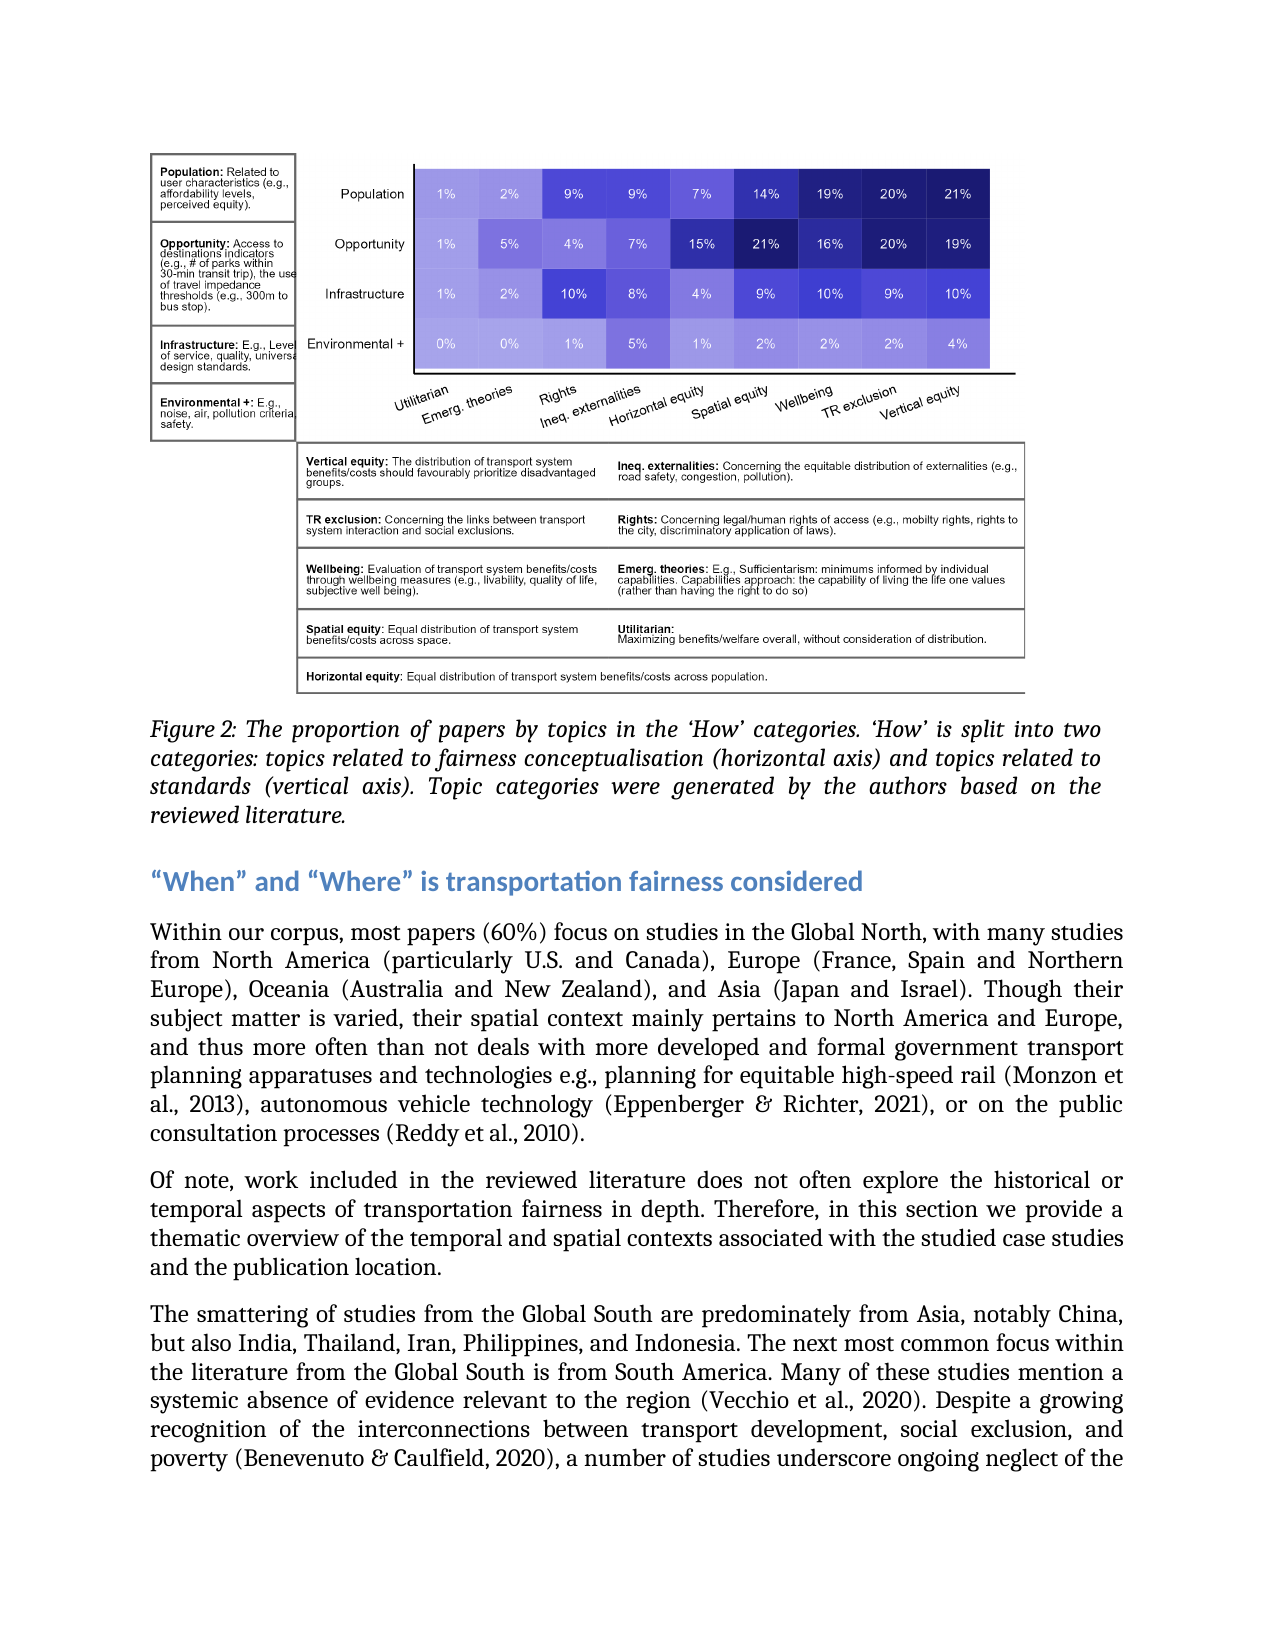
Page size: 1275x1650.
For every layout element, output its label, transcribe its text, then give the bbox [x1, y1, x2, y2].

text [150, 1300, 1125, 1472]
table_cell Figure 2: The proportion of papers by topics in the ‘How’ categories. ‘How’ is split into two categories: topics related to fairness conceptualisation (horizontal axis) and topics related to standards (vertical axis). Topic categories were generated by the authors based on the reviewed literature. [139, 150, 1114, 842]
picture [150, 153, 1025, 694]
text Of note, work included in the reviewed literature does not often explore the historical or temporal aspects of transportation fairness in depth. Therefore, in this section we provide a thematic overview of the temporal and spatial contexts associated with the studied case studies and the publication location. [150, 1166, 1125, 1281]
text Within our corpus, most papers (60%) focus on studies in the Global North, with many studies from North America (particularly U.S. and Canada), Europe (France, Spain and Northern Europe), Oceania (Australia and New Zealand), and Asia (Japan and Israel). Though their subject matter is varied, their spatial context mainly pertains to North America and Europe, and thus more often than not deals with more developed and formal government transport planning apparatuses and technologies e.g., planning for equitable high-speed rail (Monzon et al., 2013), autonomous vehicle technology (Eppenberger & Richter, 2021), or on the public consultation processes (Reddy et al., 2010). [150, 917, 1125, 1147]
subtitle “When” and “Where” is transportation fairness considered [150, 863, 1125, 899]
